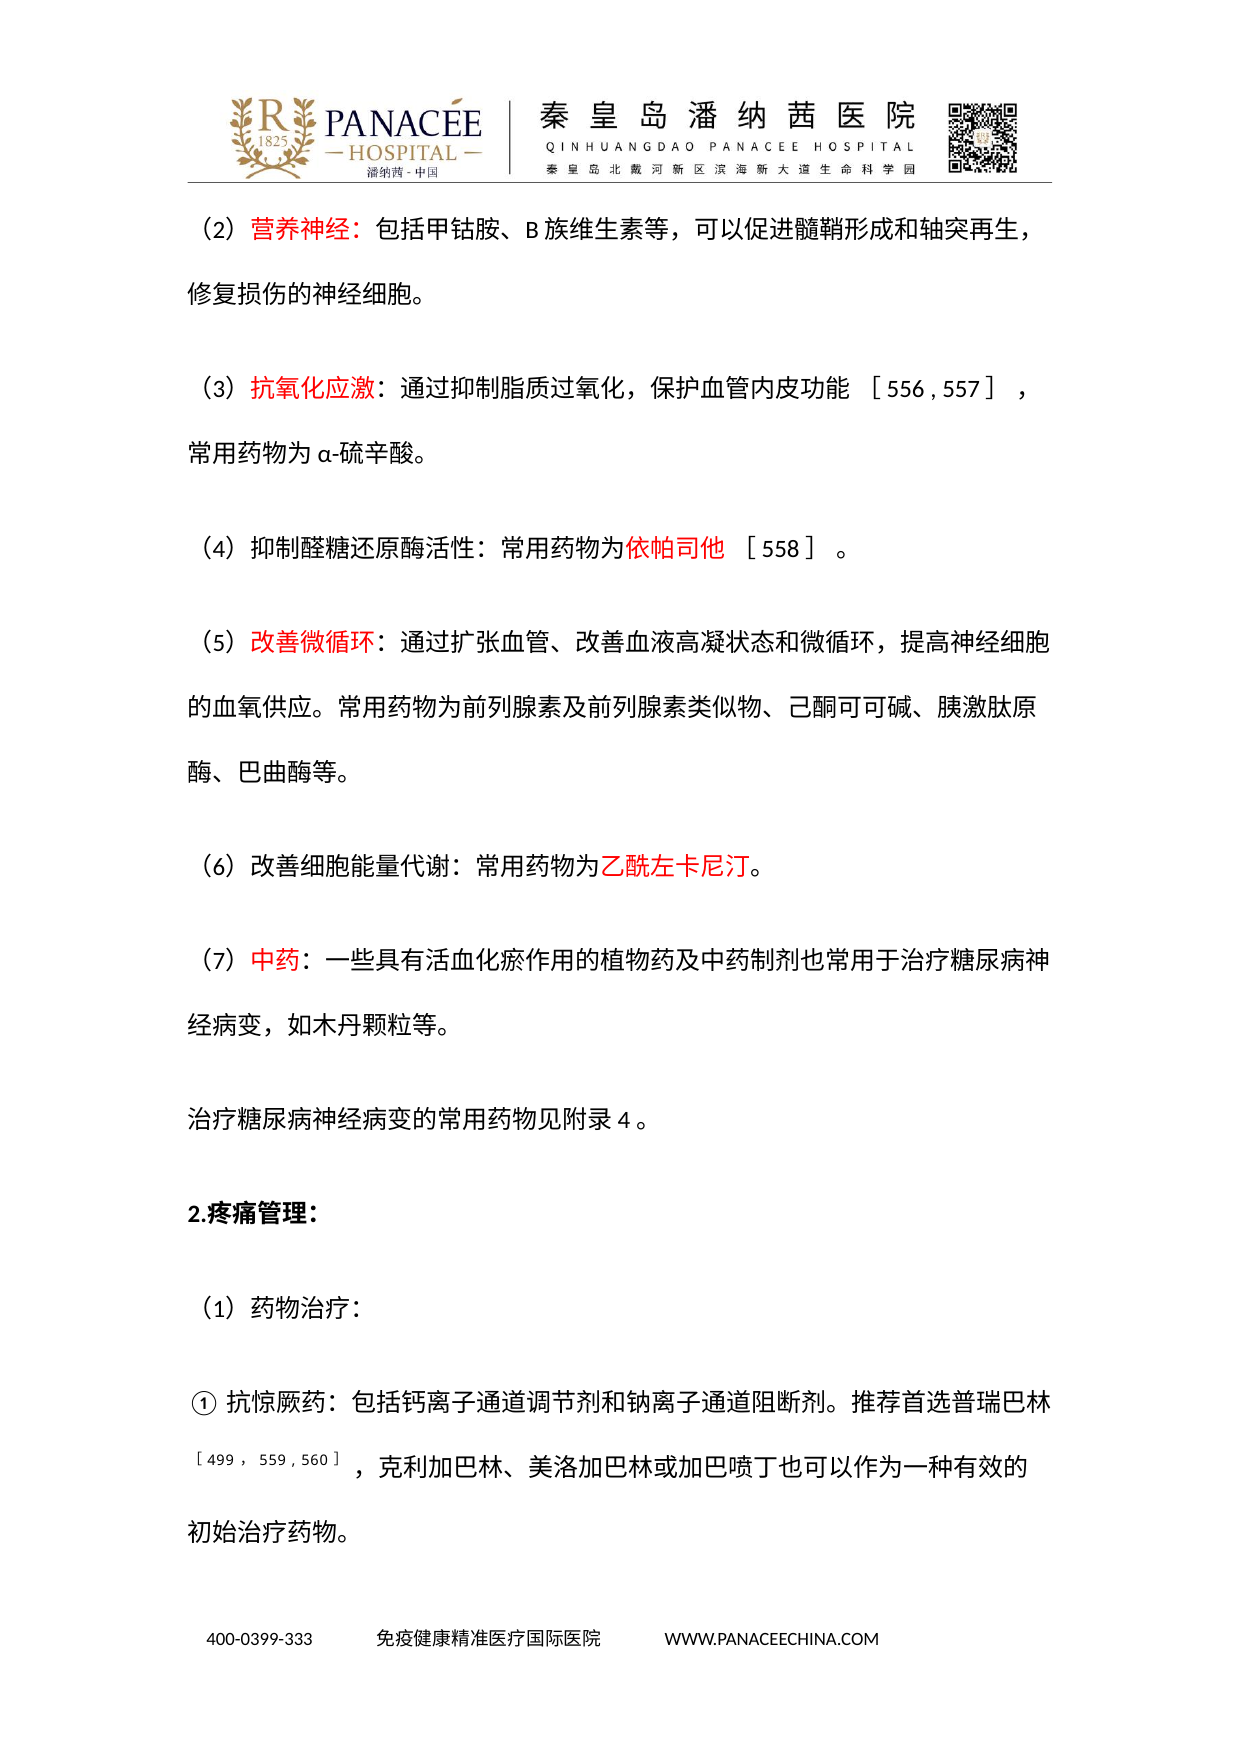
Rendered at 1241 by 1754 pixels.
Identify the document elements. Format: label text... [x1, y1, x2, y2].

text 治疗糖尿病神经病变的常用药物见附录4 。 [187, 1085, 1053, 1150]
text （4）抑制醛糖还原酶活性：常用药物为依帕司他 ［ 558 ］ 。 [187, 514, 1053, 579]
text （2）营养神经：包括甲钴胺、B族维生素等，可以促进髓鞘形成和轴突再生，修复损伤的神经细胞。 [187, 195, 1053, 325]
text （7）中药：一些具有活血化瘀作用的植物药及中药制剂也常用于治疗糖尿病神经病变，如木丹颗粒等。 [187, 926, 1053, 1056]
text （5）改善微循环：通过扩张血管、改善血液高凝状态和微循环，提高神经细胞的血氧供应。常用药物为前列腺素及前列腺素类似物、己酮可可碱、胰激肽原酶、巴曲酶等。 [187, 608, 1053, 803]
text （3）抗氧化应激：通过抑制脂质过氧化，保护血管内皮功能 ［ 556 , 557 ］ ，常用药物为α-硫辛酸。 [187, 354, 1053, 484]
picture [187, 90, 1053, 183]
text （1）药物治疗： [187, 1274, 1053, 1339]
text 2.疼痛管理： [187, 1179, 1053, 1244]
text （6）改善细胞能量代谢：常用药物为乙酰左卡尼汀。 [187, 832, 1053, 897]
text ①抗惊厥药：包括钙离子通道调节剂和钠离子通道阻断剂。推荐首选普瑞巴林 ［ 499 ， 559 , 560 ］ ，克利加巴林、美洛加巴林或加巴喷丁也可以作为一种有效的初始治疗药物。 [187, 1368, 1053, 1563]
